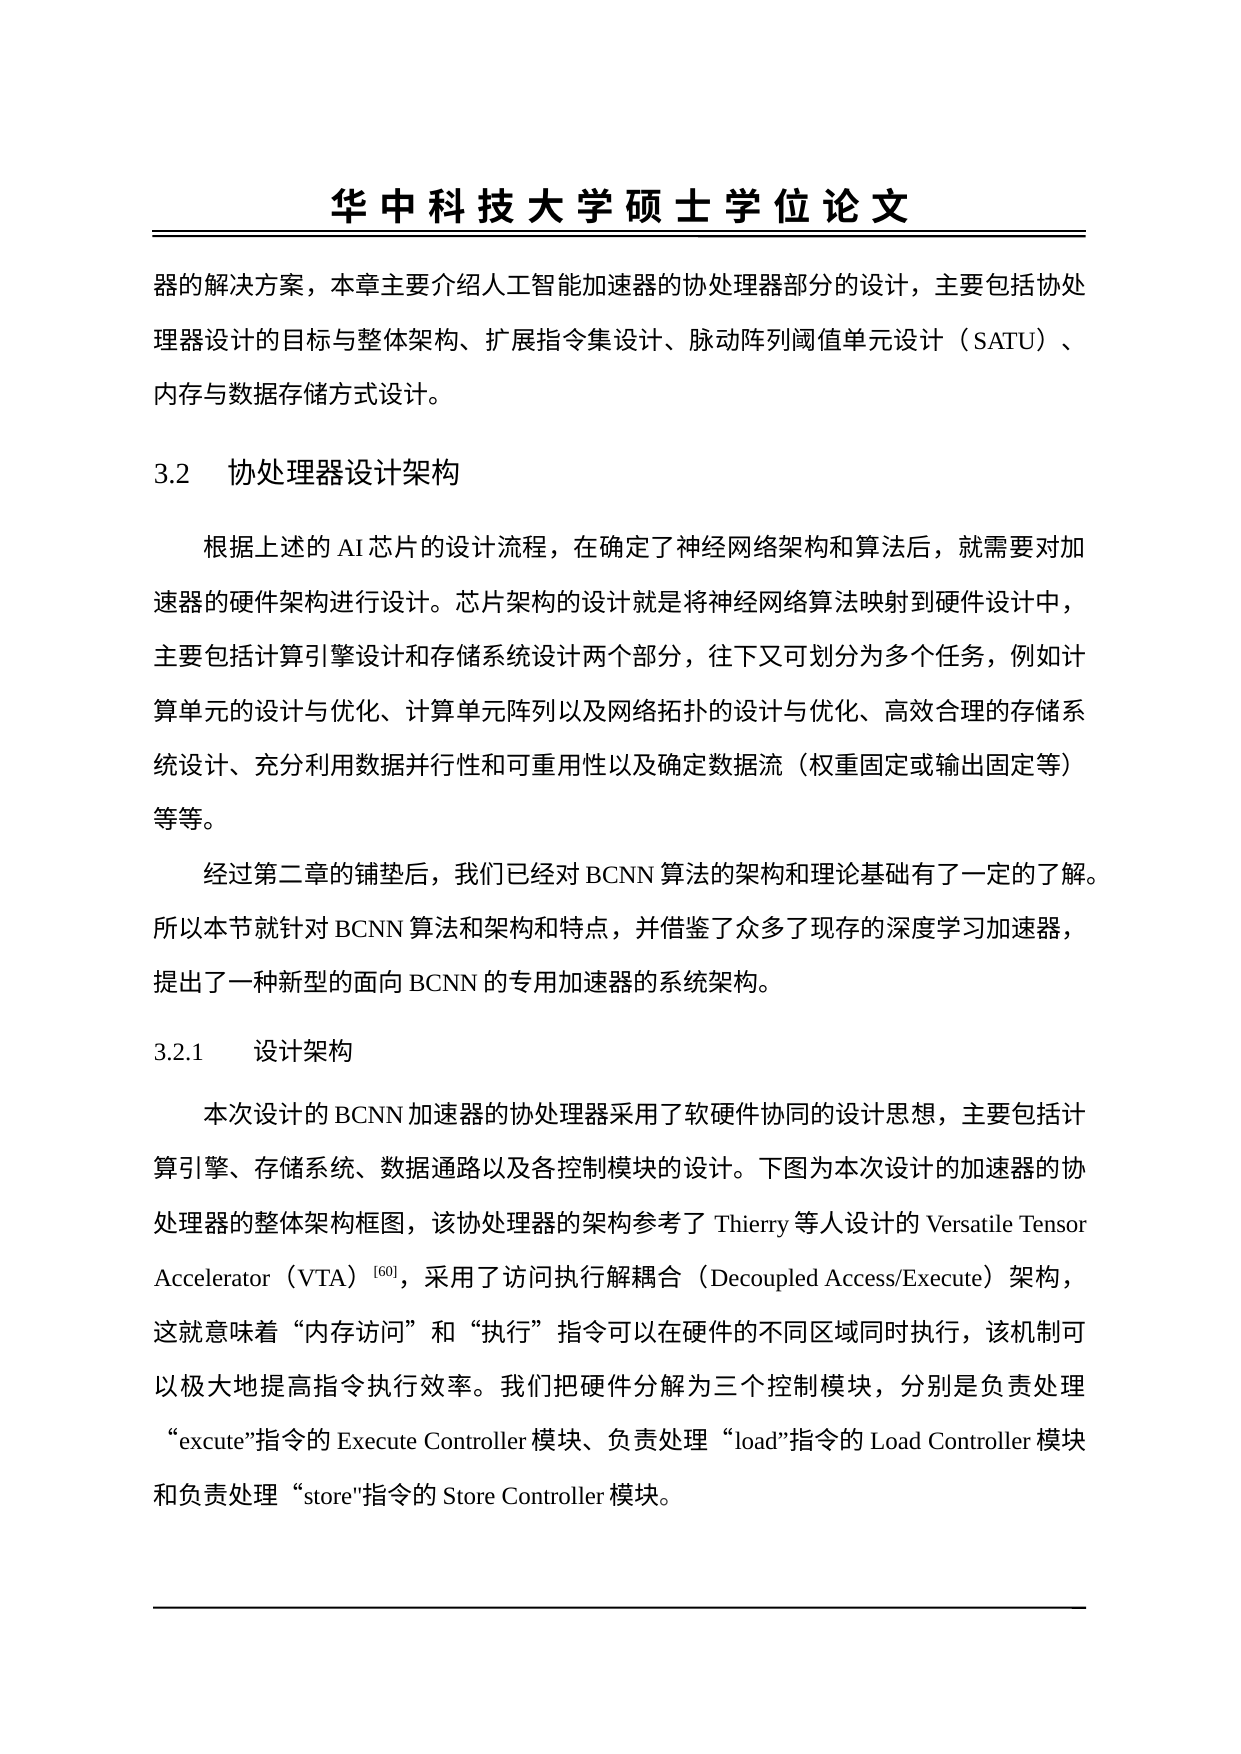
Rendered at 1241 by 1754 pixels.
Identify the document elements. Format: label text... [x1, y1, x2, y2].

subtitle 协处理器设计架构 [153, 450, 1087, 492]
text 本次设计的BCNN加速器的协处理器采用了软硬件协同的设计思想，主要包括计算引擎、存储系统、数据通路以及各控制模块的设计。下图为本次设计的加速器的协处理器的整体架构框图，该协处理器的架构参考了Thierry等人设计的Versatile Tensor Accelerator（VTA）[60]，采用了访问执行解耦合（Decoupled Access/Execute）架构，这就意味着“内存访问”和“执行”指令可以在硬件的不同区域同时执行，该机制可以极大地提高指令执行效率。我们把硬件分解为三个控制模块，分别是负责处理“excute”指令的Execute Controller模块、负责处理“load”指令的Load Controller模块和负责处理“store"指令的Store Controller模块。 [153, 1094, 1087, 1511]
text 根据上述的AI芯片的设计流程，在确定了神经网络架构和算法后，就需要对加速器的硬件架构进行设计。芯片架构的设计就是将神经网络算法映射到硬件设计中，主要包括计算引擎设计和存储系统设计两个部分，往下又可划分为多个任务，例如计算单元的设计与优化、计算单元阵列以及网络拓扑的设计与优化、高效合理的存储系统设计、充分利用数据并行性和可重用性以及确定数据流（权重固定或输出固定等）等等。 [153, 528, 1087, 836]
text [153, 266, 1087, 411]
subtitle 设计架构 [153, 1032, 1087, 1068]
text 经过第二章的铺垫后，我们已经对BCNN算法的架构和理论基础有了一定的了解。所以本节就针对BCNN算法和架构和特点，并借鉴了众多了现存的深度学习加速器，提出了一种新型的面向BCNN的专用加速器的系统架构。 [153, 854, 1087, 999]
